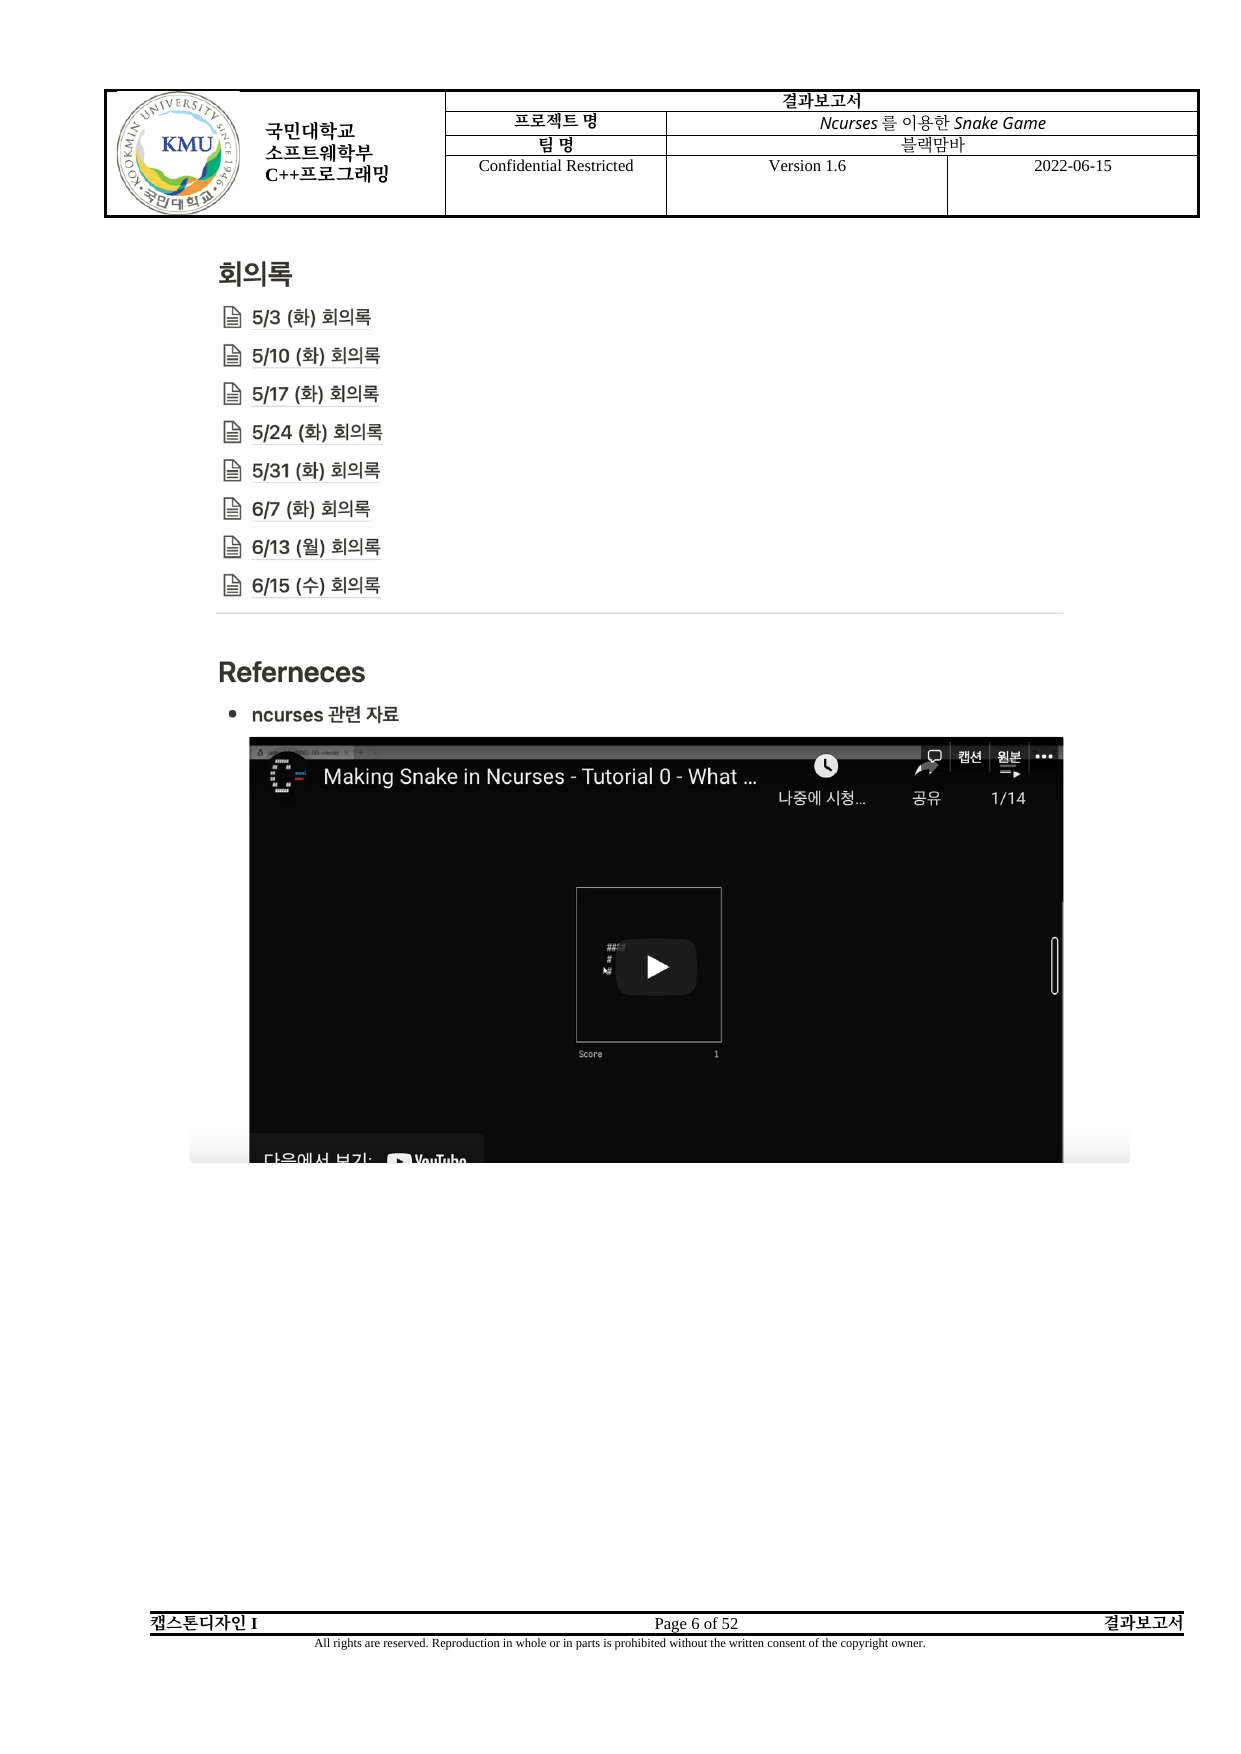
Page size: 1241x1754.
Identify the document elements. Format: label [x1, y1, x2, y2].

picture [116, 91, 240, 215]
picture [189, 246, 1130, 1163]
